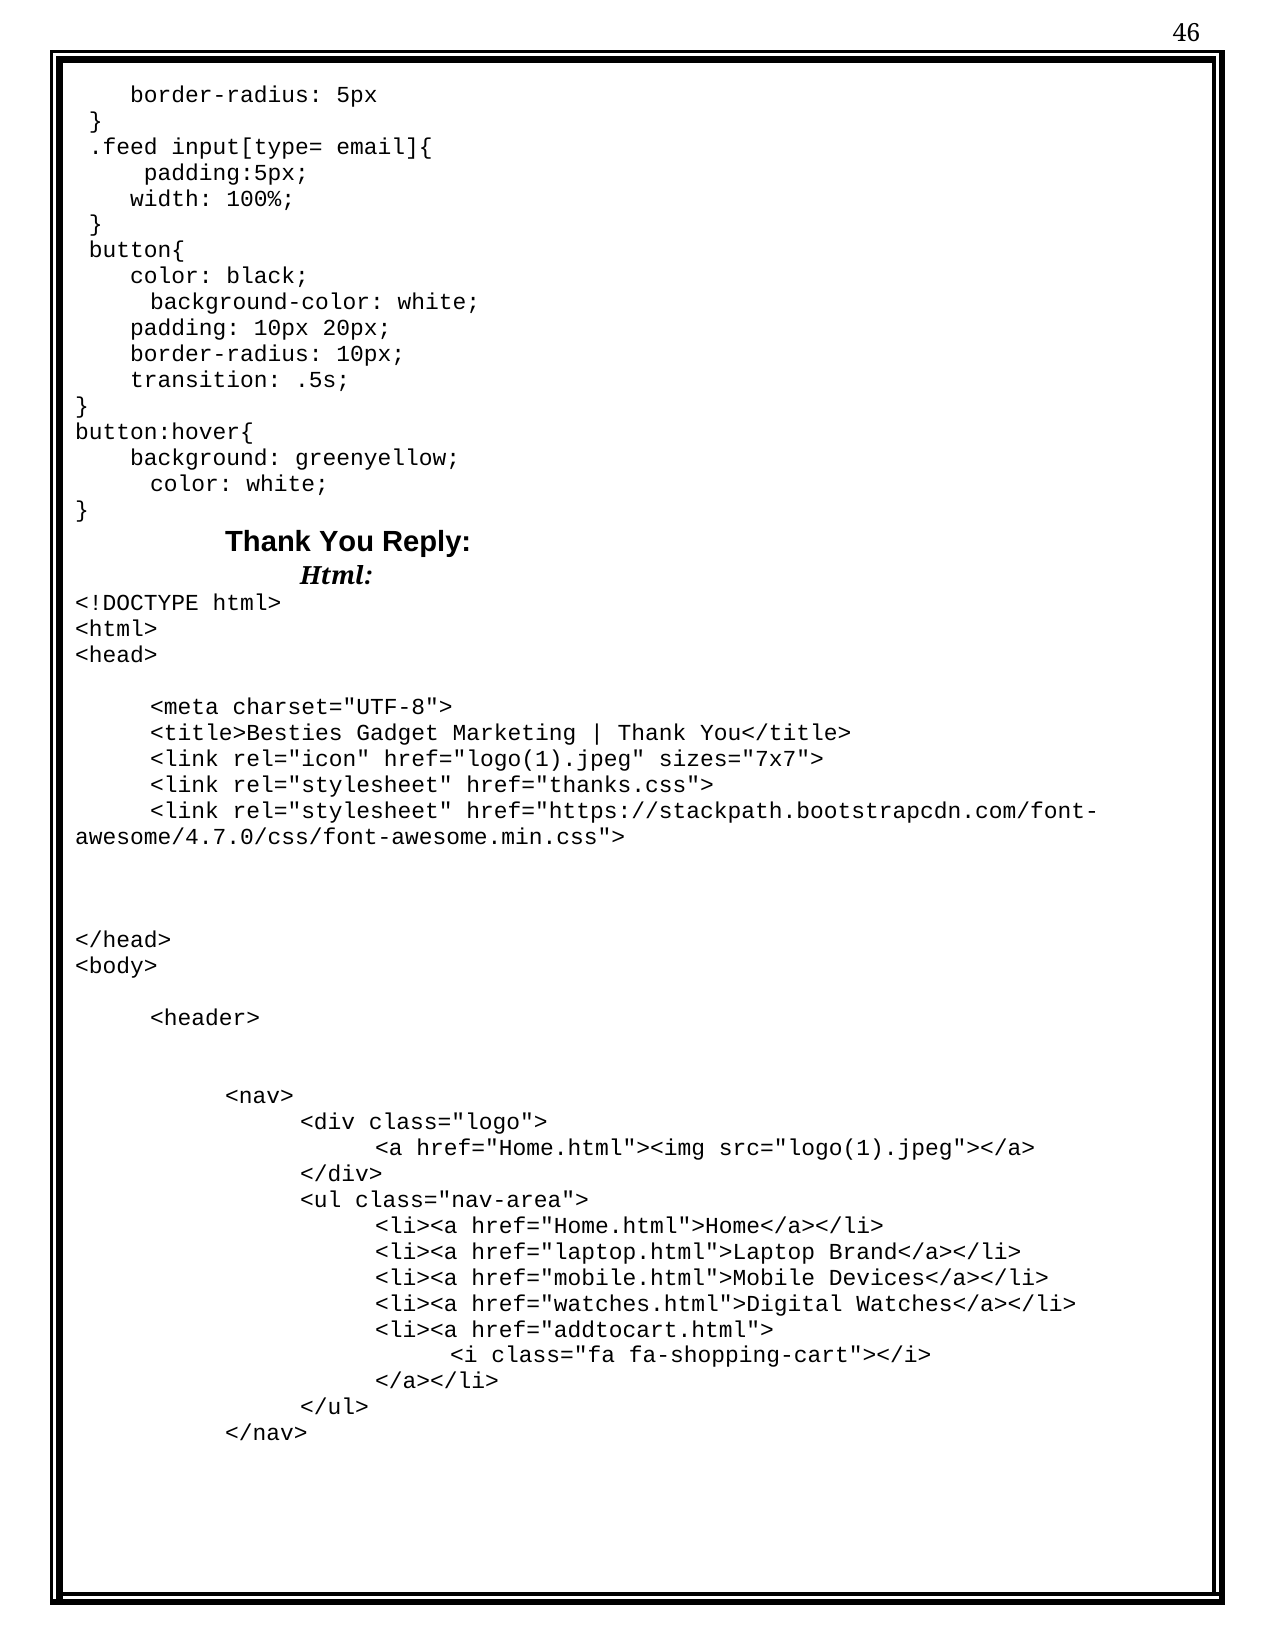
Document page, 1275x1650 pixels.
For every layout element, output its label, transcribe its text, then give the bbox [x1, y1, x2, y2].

text border-radius: 10px; [75, 342, 1200, 368]
text <link rel="icon" href="logo(1).jpeg" sizes="7x7"> [75, 747, 1200, 773]
text } [75, 498, 1200, 524]
text color: white; [75, 472, 1200, 498]
text </head> [75, 929, 1200, 955]
text </a></li> [75, 1370, 1200, 1396]
text <li><a href="watches.html">Digital Watches</a></li> [75, 1292, 1200, 1318]
text <!DOCTYPE html> [75, 592, 1200, 618]
text <title>Besties Gadget Marketing | Thank You</title> [75, 721, 1200, 747]
text <li><a href="mobile.html">Mobile Devices</a></li> [75, 1266, 1200, 1292]
text width: 100%; [75, 187, 1200, 213]
text <body> [75, 955, 1200, 981]
text <link rel="stylesheet" href="https://stackpath.bootstrapcdn.com/font-awesome/4.7.0/css/font-awesome.min.css"> [75, 799, 1200, 851]
text <ul class="nav-area"> [75, 1188, 1200, 1214]
text <div class="logo"> [75, 1110, 1200, 1136]
text <head> [75, 643, 1200, 669]
text button:hover{ [75, 420, 1200, 446]
text button{ [75, 239, 1200, 265]
text <i class="fa fa-shopping-cart"></i> [75, 1344, 1200, 1370]
text background: greenyellow; [75, 446, 1200, 472]
text color: black; [75, 265, 1200, 291]
text <li><a href="addtocart.html"> [75, 1318, 1200, 1344]
text padding:5px; [75, 161, 1200, 187]
text <nav> [75, 1084, 1200, 1110]
text </ul> [75, 1396, 1200, 1422]
text transition: .5s; [75, 368, 1200, 394]
subtitle Thank You Reply: [150, 524, 1200, 558]
text <link rel="stylesheet" href="thanks.css"> [75, 773, 1200, 799]
text </nav> [75, 1422, 1200, 1448]
text <header> [75, 1007, 1200, 1033]
text <li><a href="Home.html">Home</a></li> [75, 1214, 1200, 1240]
text <meta charset="UTF-8"> [75, 695, 1200, 721]
text .feed input[type= email]{ [75, 135, 1200, 161]
text </div> [75, 1162, 1200, 1188]
text Html: [225, 558, 1200, 592]
text <html> [75, 618, 1200, 643]
text } [75, 109, 1200, 135]
text <li><a href="laptop.html">Laptop Brand</a></li> [75, 1240, 1200, 1266]
text background-color: white; [75, 291, 1200, 317]
text } [75, 394, 1200, 420]
text } [75, 213, 1200, 239]
text <a href="Home.html"><img src="logo(1).jpeg"></a> [75, 1136, 1200, 1162]
text padding: 10px 20px; [75, 317, 1200, 342]
text border-radius: 5px [75, 83, 1200, 109]
